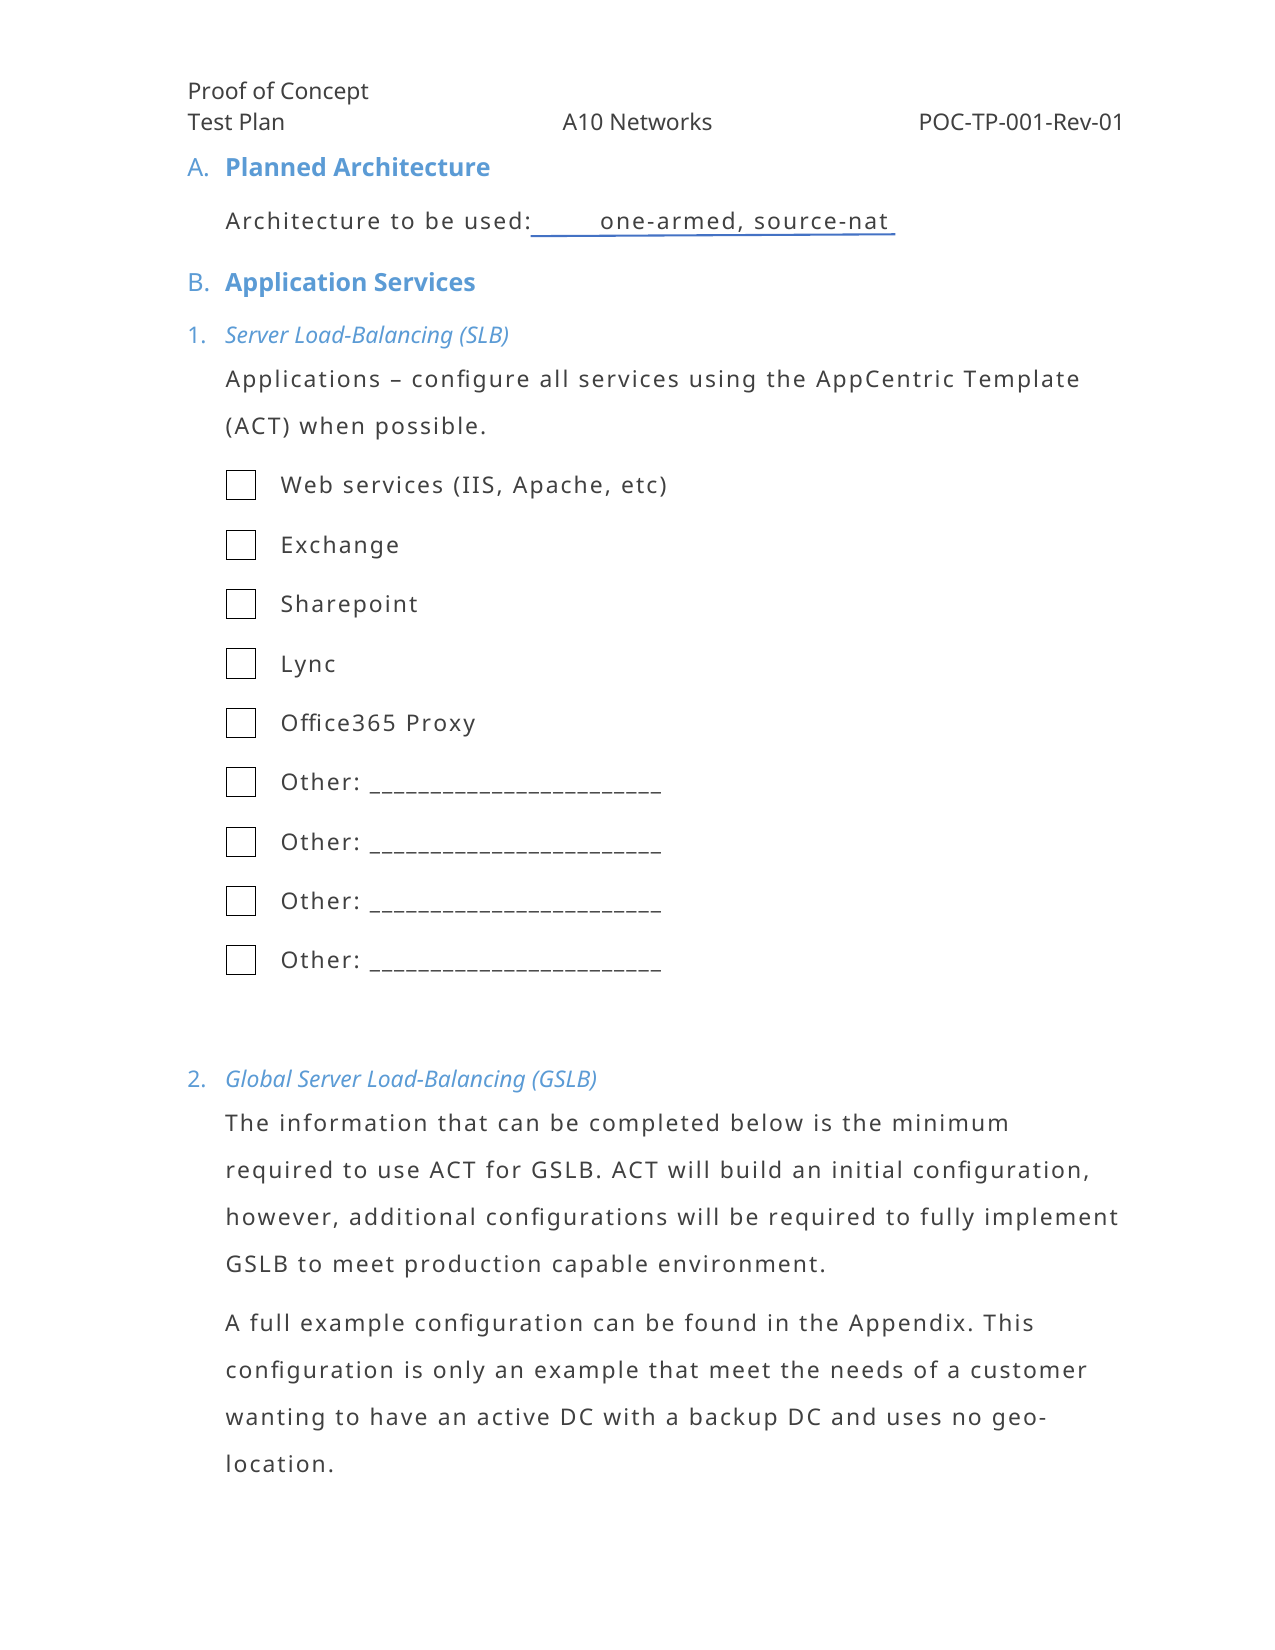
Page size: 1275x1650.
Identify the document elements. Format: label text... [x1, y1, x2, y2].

text A full example configuration can be found in the Appendix. This configuration is only an example that meet the needs of a customer wanting to have an active DC with a backup DC and uses no geo-location. [225, 1307, 1125, 1479]
text Web services (IIS, Apache, etc) [225, 469, 1125, 501]
text Other: ________________________ [225, 944, 1125, 976]
text Lync [225, 647, 1125, 679]
text Sharepoint [225, 588, 1125, 619]
text Architecture to be used: one-armed, source-nat [225, 205, 1125, 236]
subtitle Application Services [187, 264, 1125, 298]
subtitle Server Load-Balancing (SLB) [187, 319, 1125, 351]
subtitle Planned Architecture [187, 150, 1125, 184]
text Applications – configure all services using the AppCentric Template (ACT) when possible. [225, 363, 1125, 441]
text The information that can be completed below is the minimum required to use ACT for GSLB. ACT will build an initial configuration, however, additional configurations will be required to fully implement GSLB to meet production capable environment. [225, 1107, 1125, 1279]
text Other: ________________________ [225, 766, 1125, 797]
text Other: ________________________ [225, 826, 1125, 857]
text Office365 Proxy [225, 707, 1125, 738]
subtitle Global Server Load-Balancing (GSLB) [187, 1063, 1125, 1094]
text Other: ________________________ [225, 885, 1125, 916]
text Exchange [225, 529, 1125, 560]
